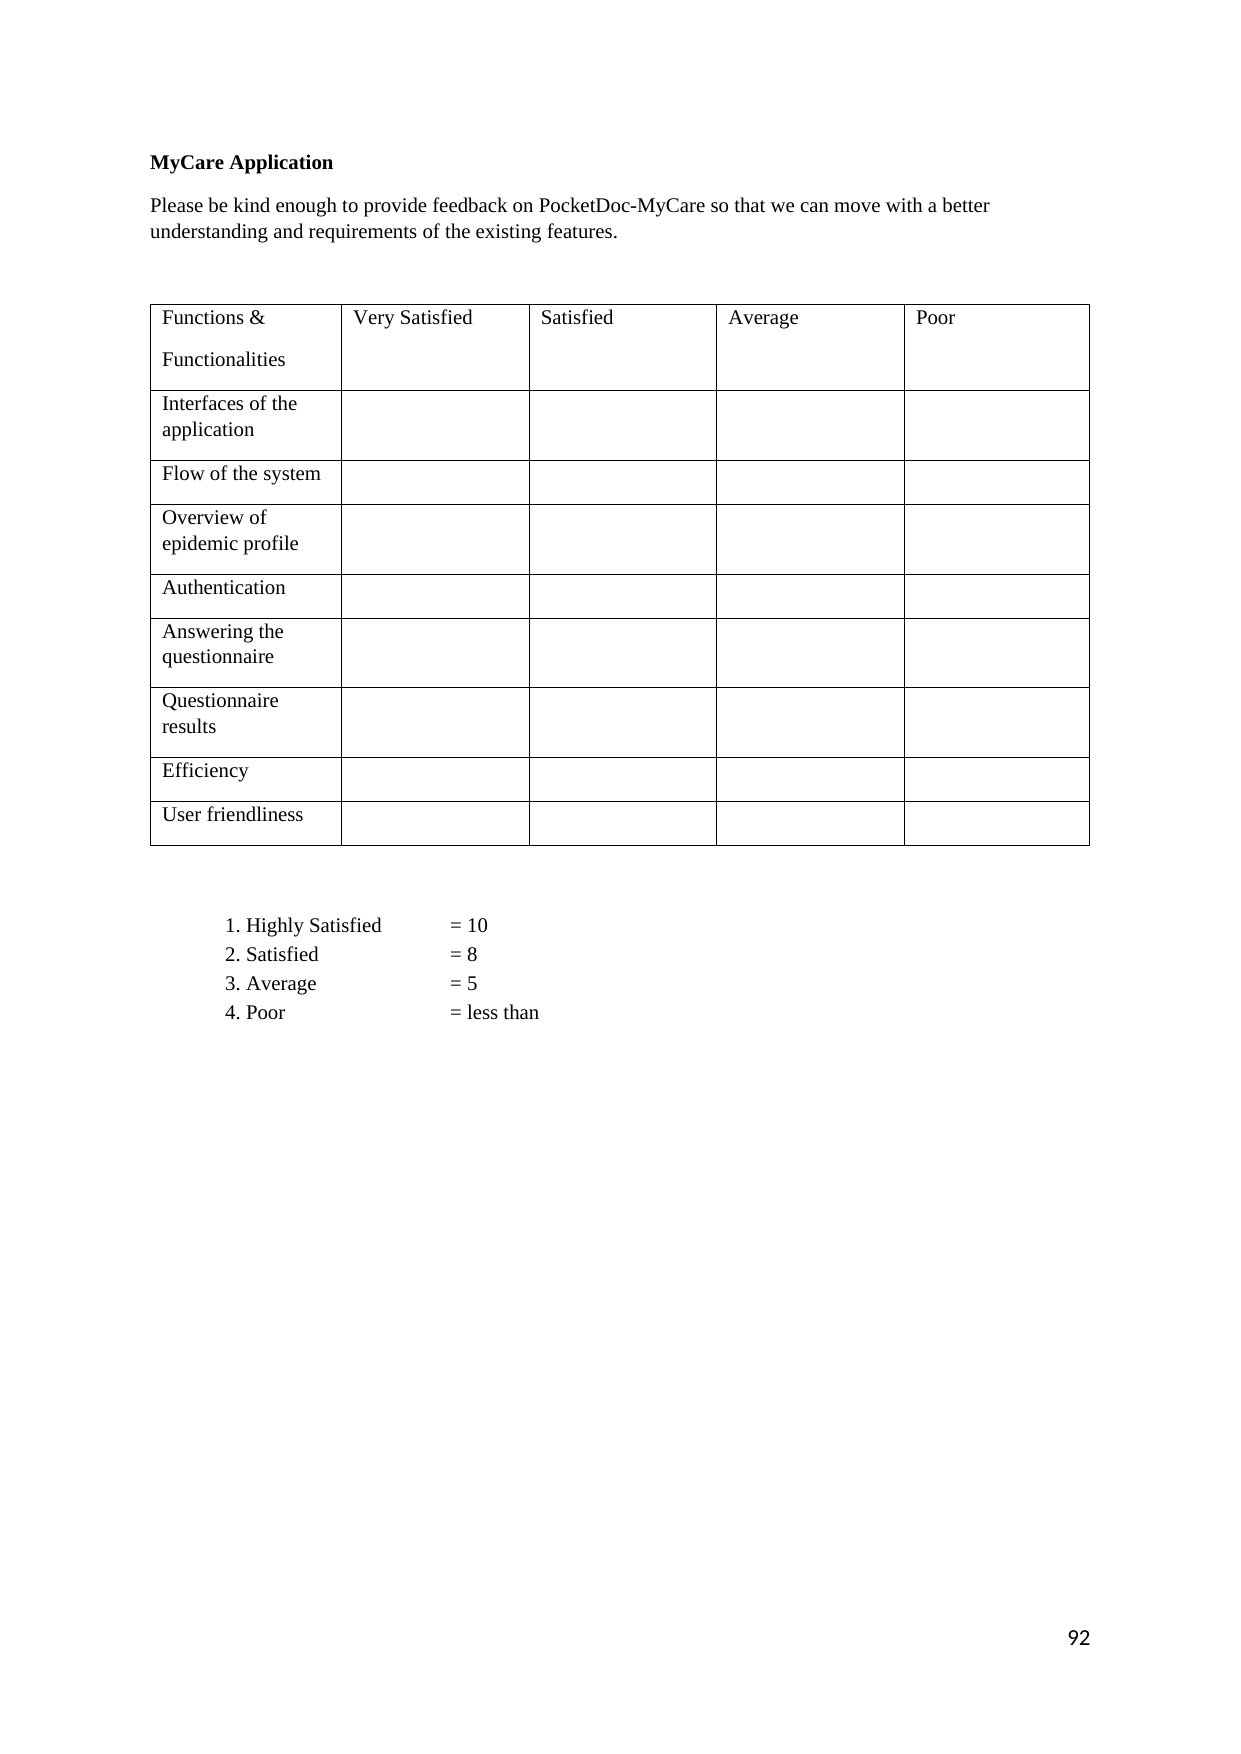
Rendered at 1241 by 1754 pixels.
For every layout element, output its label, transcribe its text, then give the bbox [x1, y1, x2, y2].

table_cell [905, 575, 1089, 617]
table_cell [342, 619, 529, 687]
table_cell [717, 802, 904, 845]
table_cell [717, 619, 904, 687]
table_cell [342, 505, 529, 574]
table_cell [905, 391, 1089, 460]
table_cell [342, 802, 529, 845]
table_cell [717, 505, 904, 574]
table_cell Efficiency [151, 758, 341, 801]
text MyCare Application [150, 150, 1090, 174]
text 2. Satisfied = 8 [150, 942, 1090, 966]
table_cell [342, 758, 529, 801]
table_cell [717, 688, 904, 757]
table_cell [717, 758, 904, 801]
table_cell User friendliness [151, 802, 341, 845]
table_cell [530, 758, 716, 801]
table_cell [717, 575, 904, 617]
text 3. Average = 5 [150, 971, 1090, 995]
table_cell [530, 619, 716, 687]
table_cell [905, 619, 1089, 687]
table_cell [342, 688, 529, 757]
table_cell [342, 461, 529, 504]
text 1. Highly Satisfied = 10 [150, 912, 1090, 937]
text 4. Poor = less than [150, 1000, 1090, 1024]
table_cell [342, 391, 529, 460]
table_cell Flow of the system [151, 461, 341, 504]
table_header Satisfied [530, 305, 716, 390]
table_cell Answering the questionnaire [151, 619, 341, 687]
table_cell [905, 758, 1089, 801]
table_cell [530, 505, 716, 574]
table_header Poor [905, 305, 1089, 390]
table_cell [905, 688, 1089, 757]
table_header Functions & Functionalities [151, 305, 341, 390]
table_header Very Satisfied [342, 305, 529, 390]
table_cell [905, 505, 1089, 574]
table_cell Questionnaire results [151, 688, 341, 757]
table_cell [530, 688, 716, 757]
table_cell Interfaces of the application [151, 391, 341, 460]
table_cell [717, 391, 904, 460]
table_cell [530, 461, 716, 504]
table_header Average [717, 305, 904, 390]
table_cell [717, 461, 904, 504]
table_cell [905, 461, 1089, 504]
table_cell [905, 802, 1089, 845]
text Please be kind enough to provide feedback on PocketDoc-MyCare so that we can move with a better understanding and requirements of the existing features. [150, 193, 1090, 243]
table_cell Authentication [151, 575, 341, 617]
table_cell [530, 575, 716, 617]
table_cell [530, 802, 716, 845]
table_cell [530, 391, 716, 460]
table_cell Overview of epidemic profile [151, 505, 341, 574]
table_cell [342, 575, 529, 617]
